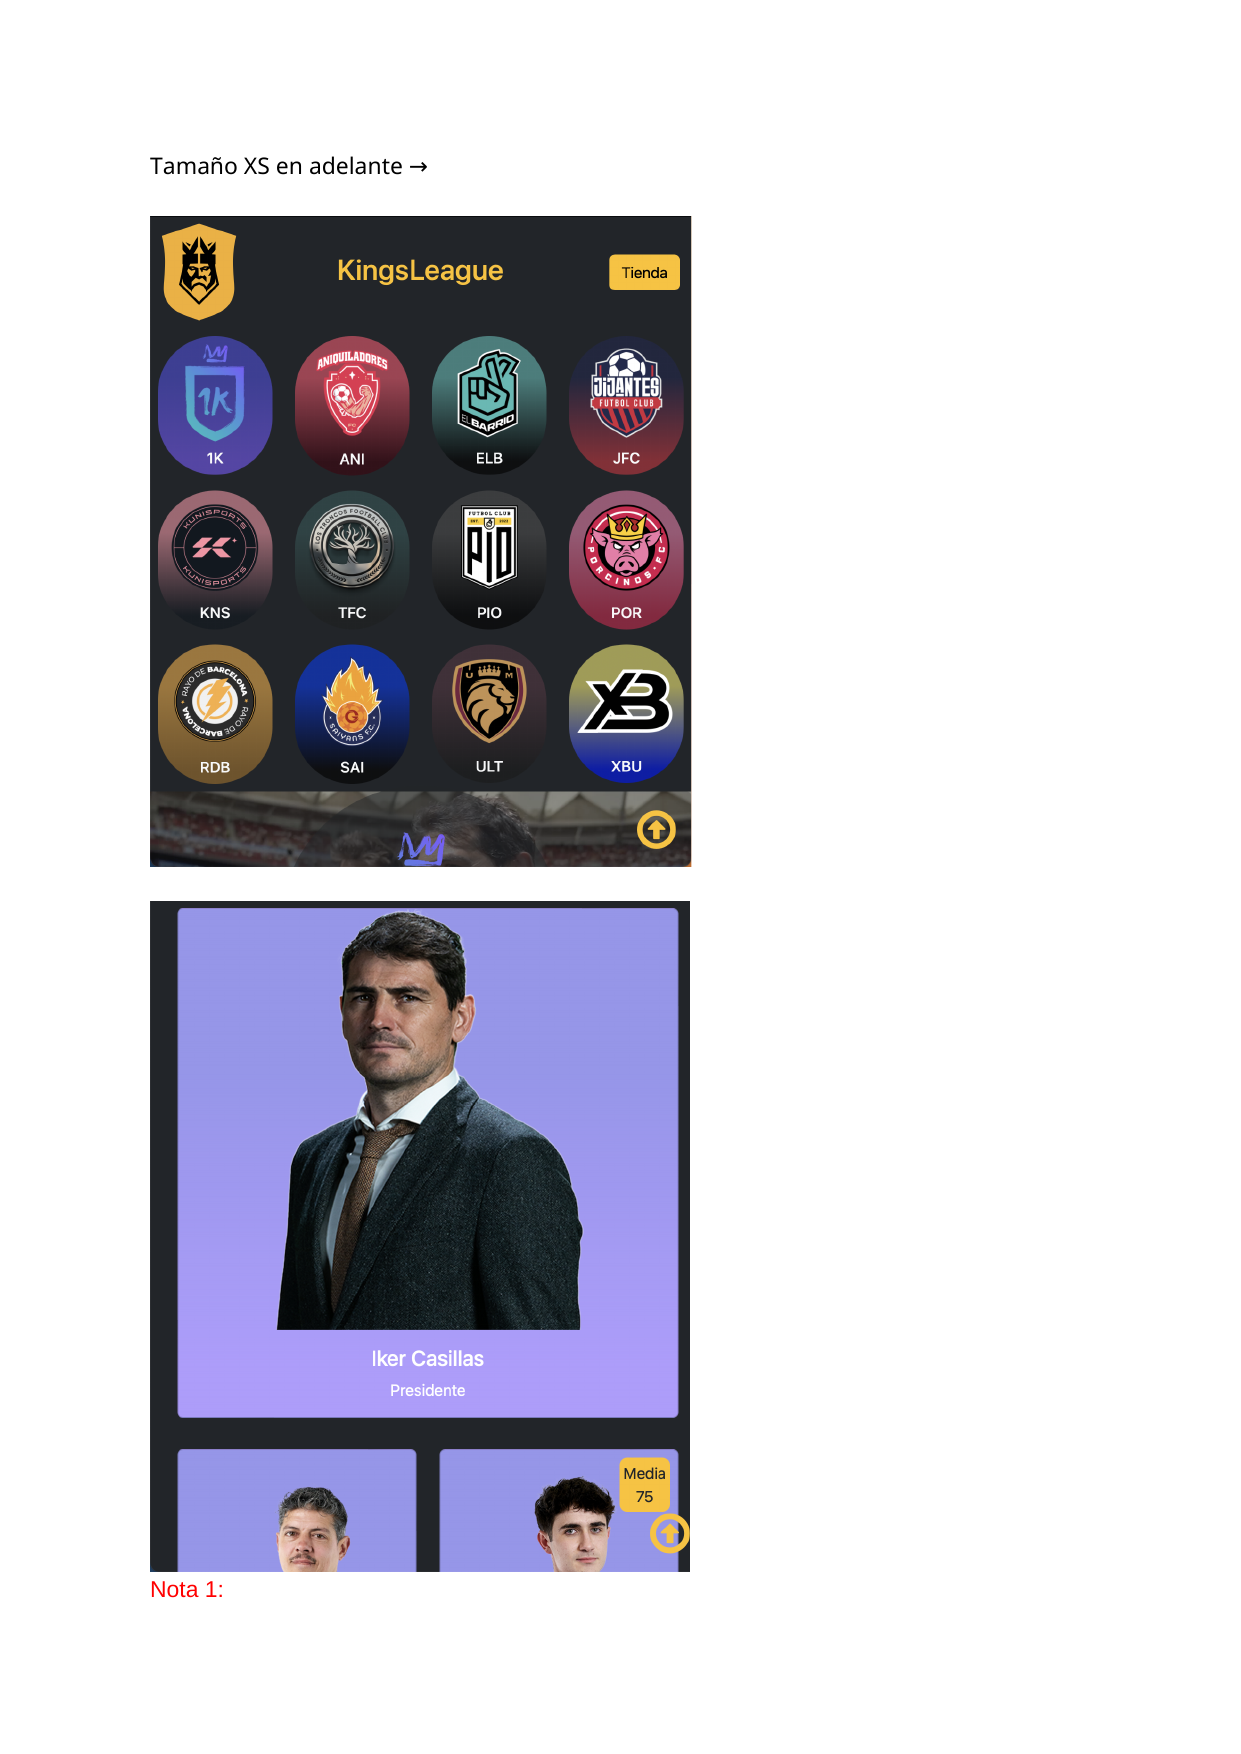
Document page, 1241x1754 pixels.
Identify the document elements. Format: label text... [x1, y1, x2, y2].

text Nota 1: [150, 1576, 1090, 1602]
picture [150, 901, 690, 1572]
picture [150, 216, 692, 867]
text Tamaño XS en adelante → [150, 150, 1090, 181]
